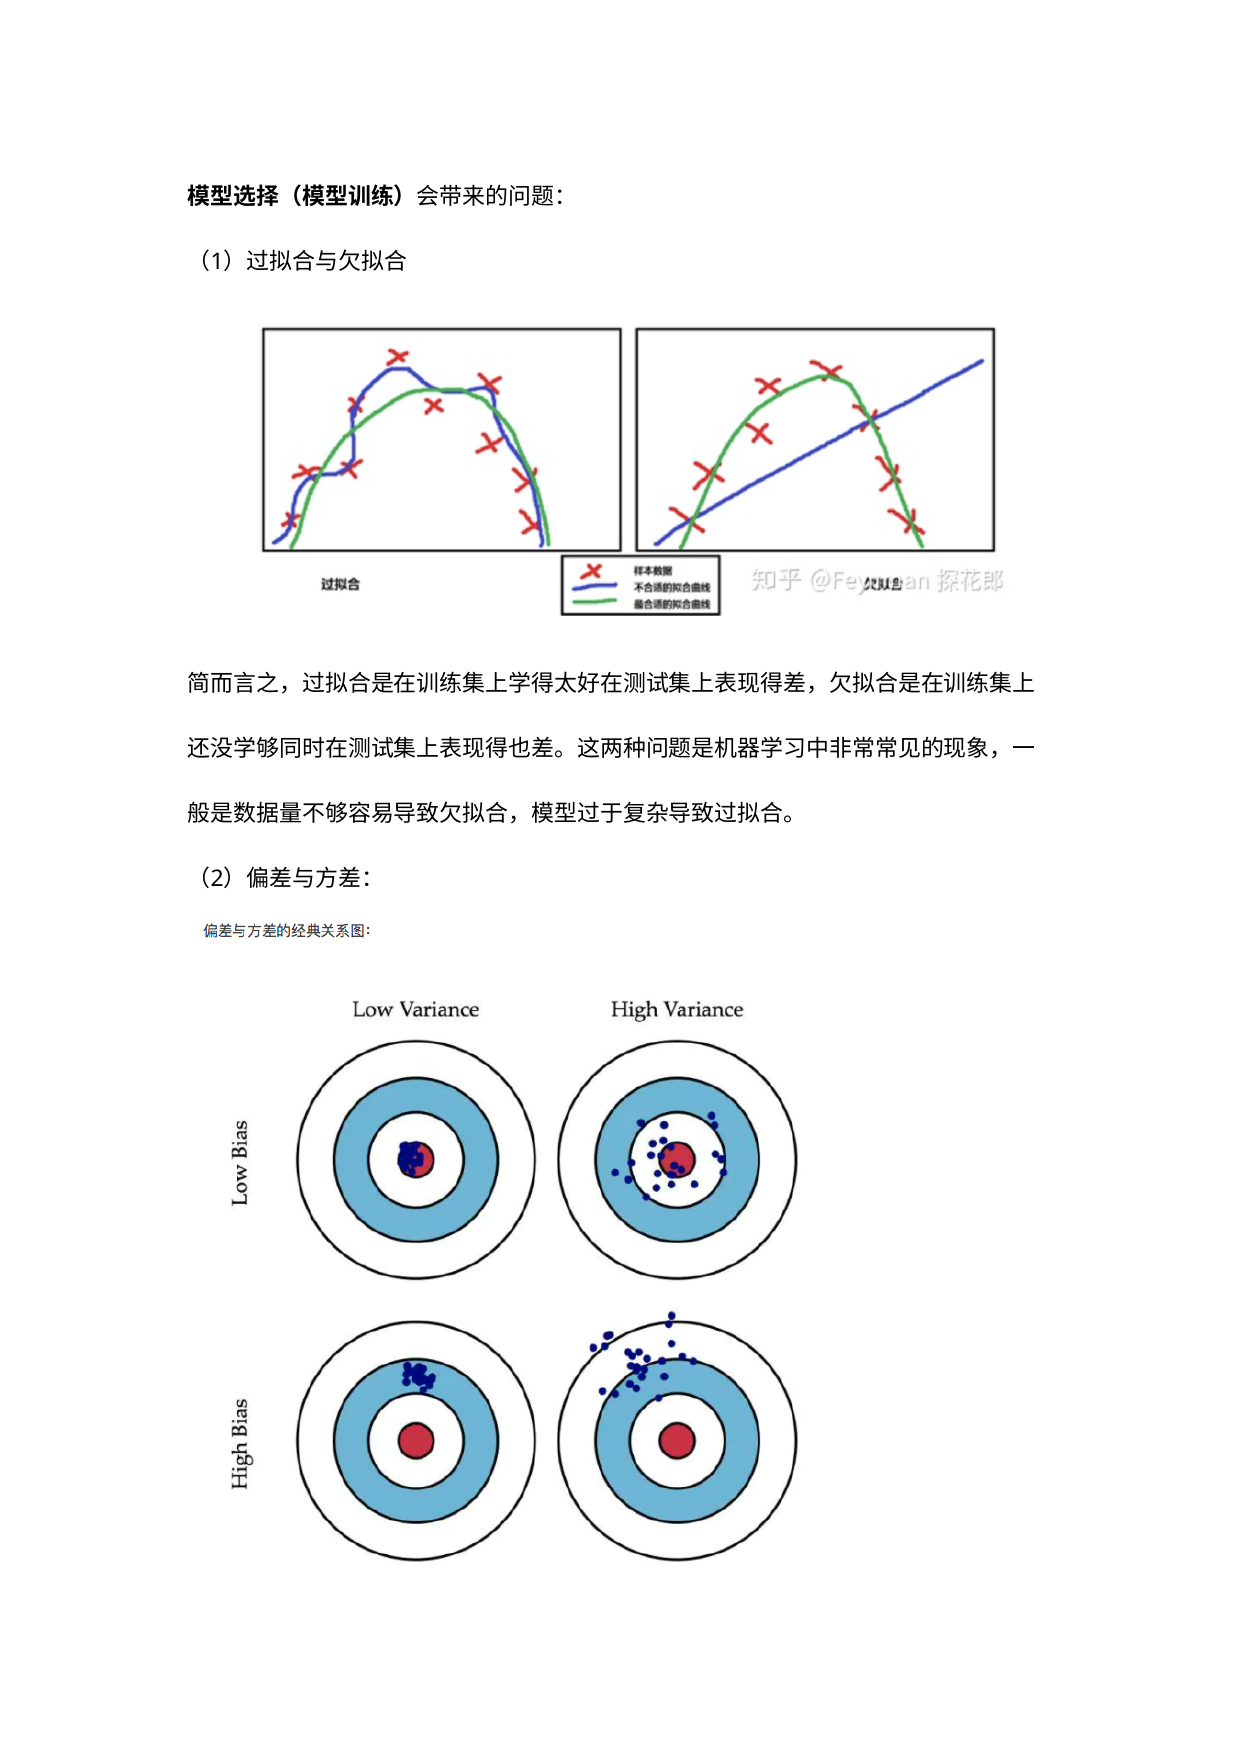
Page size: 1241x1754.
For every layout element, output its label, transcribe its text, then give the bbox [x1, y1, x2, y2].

text （1）过拟合与欠拟合 [187, 227, 1053, 292]
picture [187, 292, 1044, 637]
text 模型选择（模型训练）会带来的问题： [187, 162, 1053, 227]
text （2）偏差与方差： [187, 844, 1053, 909]
text 简而言之，过拟合是在训练集上学得太好在测试集上表现得差，欠拟合是在训练集上还没学够同时在测试集上表现得也差。这两种问题是机器学习中非常常见的现象，一般是数据量不够容易导致欠拟合，模型过于复杂导致过拟合。 [187, 649, 1053, 844]
picture [187, 909, 815, 1576]
